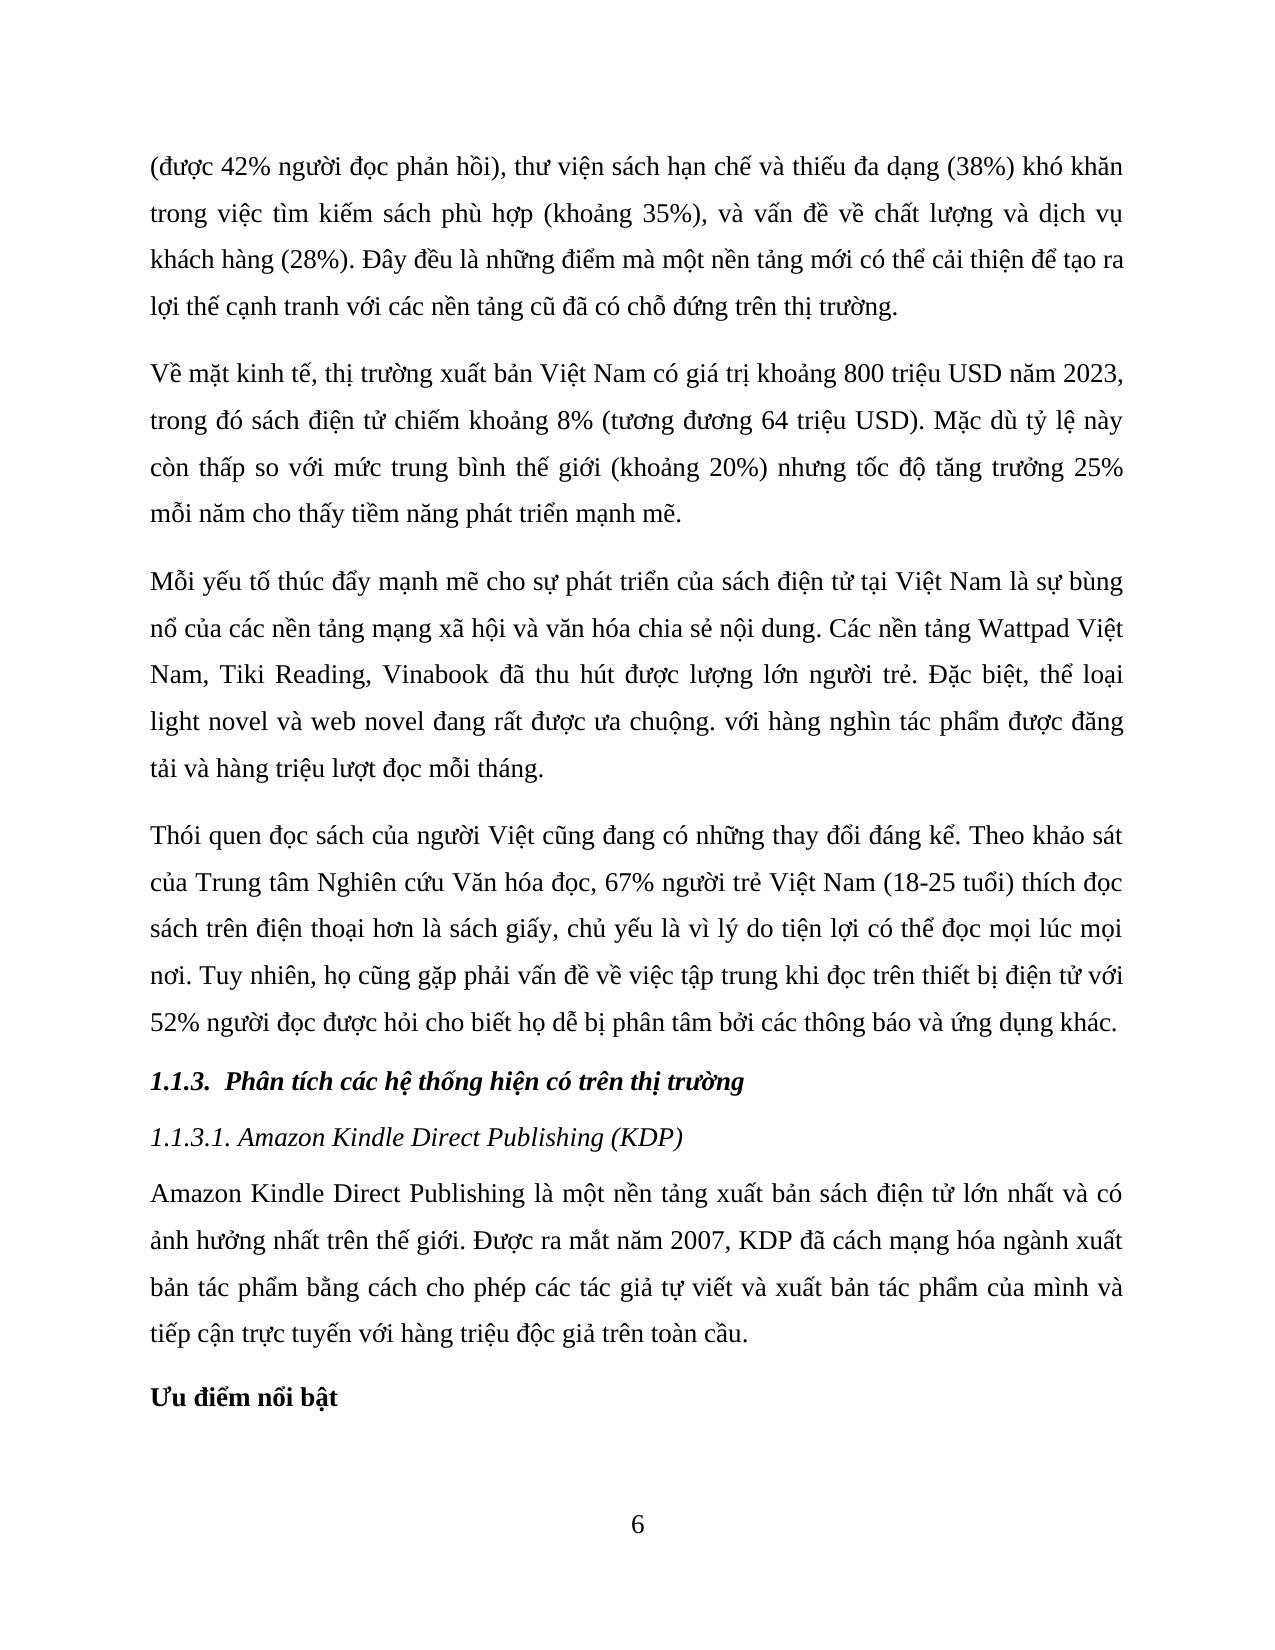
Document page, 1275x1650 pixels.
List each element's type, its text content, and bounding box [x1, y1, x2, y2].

text Thói quen đọc sách của người Việt cũng đang có những thay đổi đáng kể. Theo khảo sát của Trung tâm Nghiên cứu Văn hóa đọc, 67% người trẻ Việt Nam (18-25 tuổi) thích đọc sách trên điện thoại hơn là sách giấy, chủ yếu là vì lý do tiện lợi có thể đọc mọi lúc mọi nơi. Tuy nhiên, họ cũng gặp phải vấn đề về việc tập trung khi đọc trên thiết bị điện tử với 52% người đọc được hỏi cho biết họ dễ bị phân tâm bởi các thông báo và ứng dụng khác. [150, 819, 1125, 1037]
text Về mặt kinh tế, thị trường xuất bản Việt Nam có giá trị khoảng 800 triệu USD năm 2023, trong đó sách điện tử chiếm khoảng 8% (tương đương 64 triệu USD). Mặc dù tỷ lệ này còn thấp so với mức trung bình thế giới (khoảng 20%) nhưng tốc độ tăng trưởng 25% mỗi năm cho thấy tiềm năng phát triển mạnh mẽ. [150, 357, 1125, 529]
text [150, 150, 1125, 321]
text Amazon Kindle Direct Publishing là một nền tảng xuất bản sách điện tử lớn nhất và có ảnh hưởng nhất trên thế giới. Được ra mắt năm 2007, KDP đã cách mạng hóa ngành xuất bản tác phẩm bằng cách cho phép các tác giả tự viết và xuất bản tác phẩm của mình và tiếp cận trực tuyến với hàng triệu độc giả trên toàn cầu. [150, 1177, 1125, 1348]
subtitle 1.1.3.1. Amazon Kindle Direct Publishing (KDP) [150, 1121, 1125, 1152]
text Ưu điểm nổi bật [150, 1381, 1125, 1412]
subtitle 1.1.3. Phân tích các hệ thống hiện có trên thị trường [150, 1065, 1125, 1096]
text Mỗi yếu tố thúc đẩy mạnh mẽ cho sự phát triển của sách điện tử tại Việt Nam là sự bùng nổ của các nền tảng mạng xã hội và văn hóa chia sẻ nội dung. Các nền tảng Wattpad Việt Nam, Tiki Reading, Vinabook đã thu hút được lượng lớn người trẻ. Đặc biệt, thể loại light novel và web novel đang rất được ưa chuộng. với hàng nghìn tác phẩm được đăng tải và hàng triệu lượt đọc mỗi tháng. [150, 565, 1125, 783]
